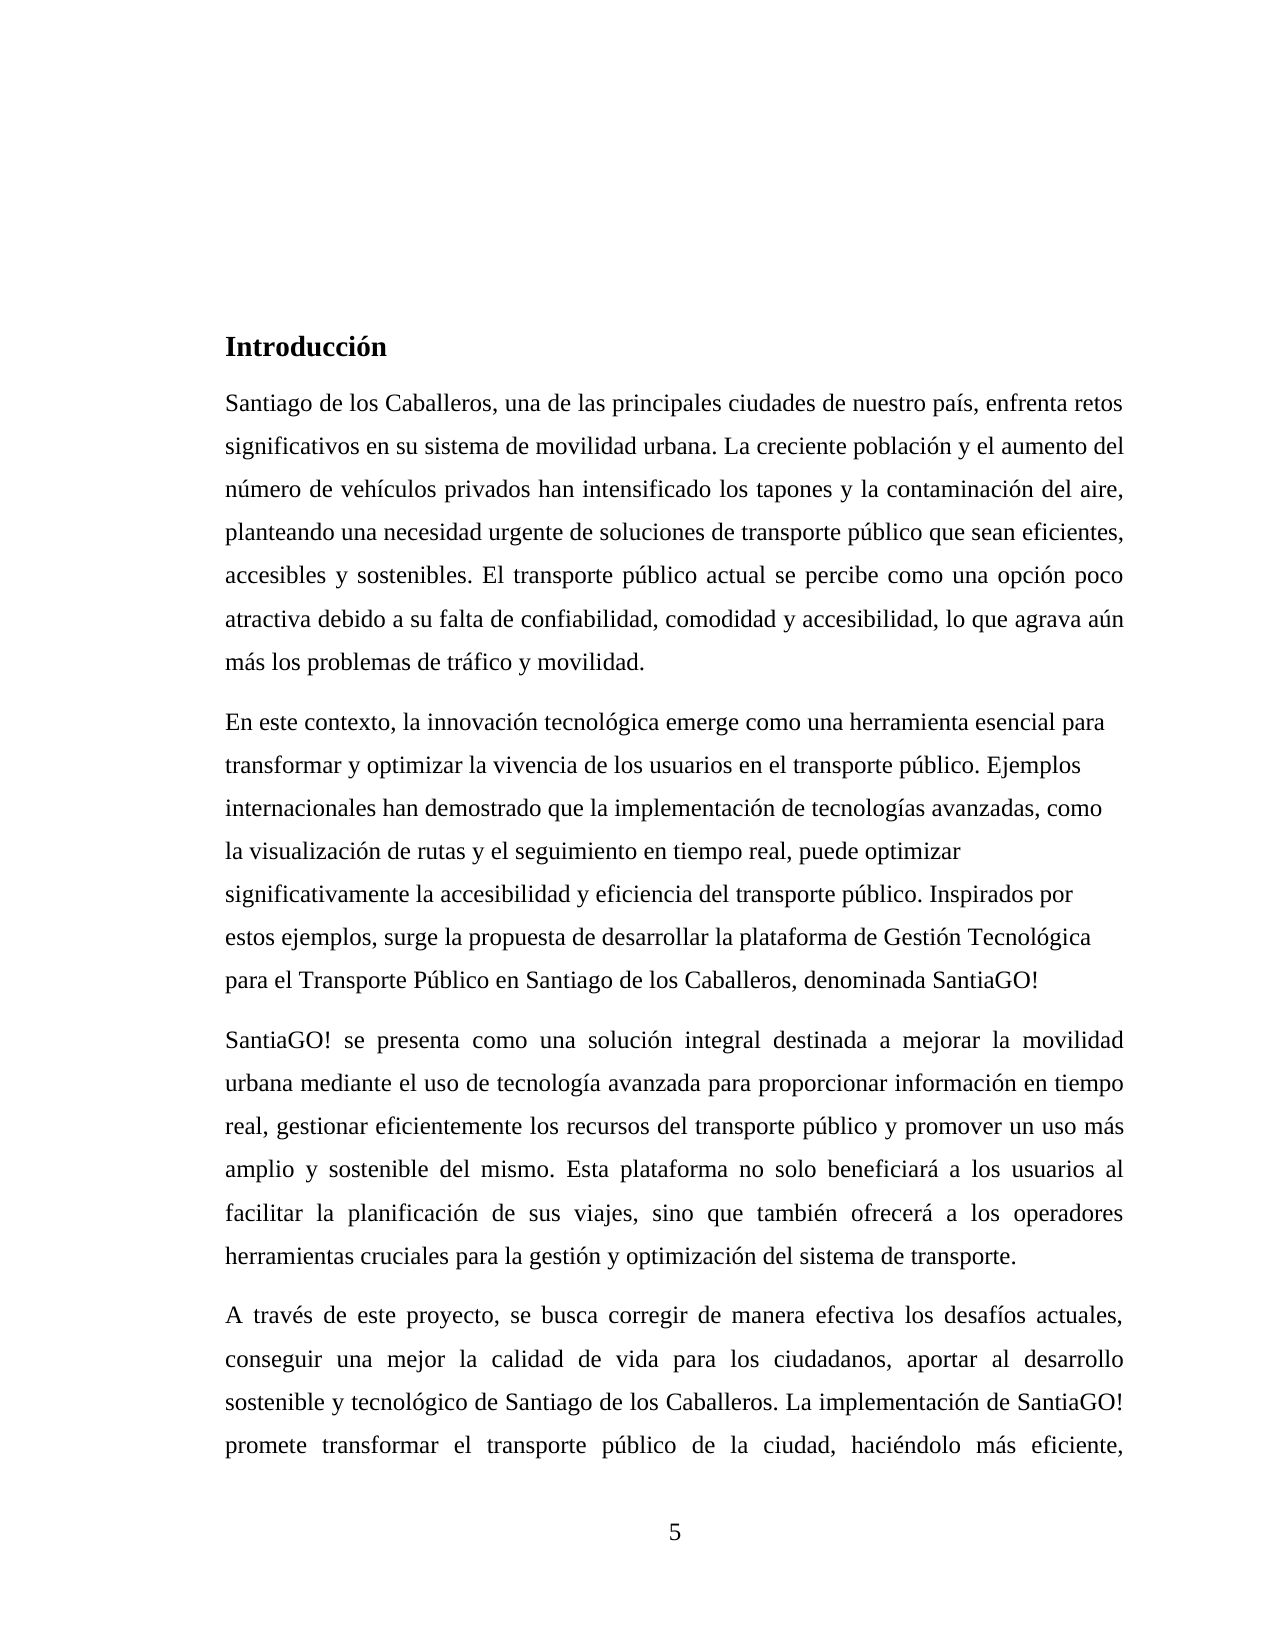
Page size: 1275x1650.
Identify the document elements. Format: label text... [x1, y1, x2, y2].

subtitle Introducción [225, 329, 1125, 363]
text En este contexto, la innovación tecnológica emerge como una herramienta esencial para transformar y optimizar la vivencia de los usuarios en el transporte público. Ejemplos internacionales han demostrado que la implementación de tecnologías avanzadas, como la visualización de rutas y el seguimiento en tiempo real, puede optimizar significativamente la accesibilidad y eficiencia del transporte público. Inspirados por estos ejemplos, surge la propuesta de desarrollar la plataforma de Gestión Tecnológica para el Transporte Público en Santiago de los Caballeros, denominada SantiaGO! [225, 707, 1125, 994]
text SantiaGO! se presenta como una solución integral destinada a mejorar la movilidad urbana mediante el uso de tecnología avanzada para proporcionar información en tiempo real, gestionar eficientemente los recursos del transporte público y promover un uso más amplio y sostenible del mismo. Esta plataforma no solo beneficiará a los usuarios al facilitar la planificación de sus viajes, sino que también ofrecerá a los operadores herramientas cruciales para la gestión y optimización del sistema de transporte. [225, 1025, 1125, 1269]
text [225, 1301, 1125, 1459]
text Santiago de los Caballeros, una de las principales ciudades de nuestro país, enfrenta retos significativos en su sistema de movilidad urbana. La creciente población y el aumento del número de vehículos privados han intensificado los tapones y la contaminación del aire, planteando una necesidad urgente de soluciones de transporte público que sean eficientes, accesibles y sostenibles. El transporte público actual se percibe como una opción poco atractiva debido a su falta de confiabilidad, comodidad y accesibilidad, lo que agrava aún más los problemas de tráfico y movilidad. [225, 388, 1125, 676]
